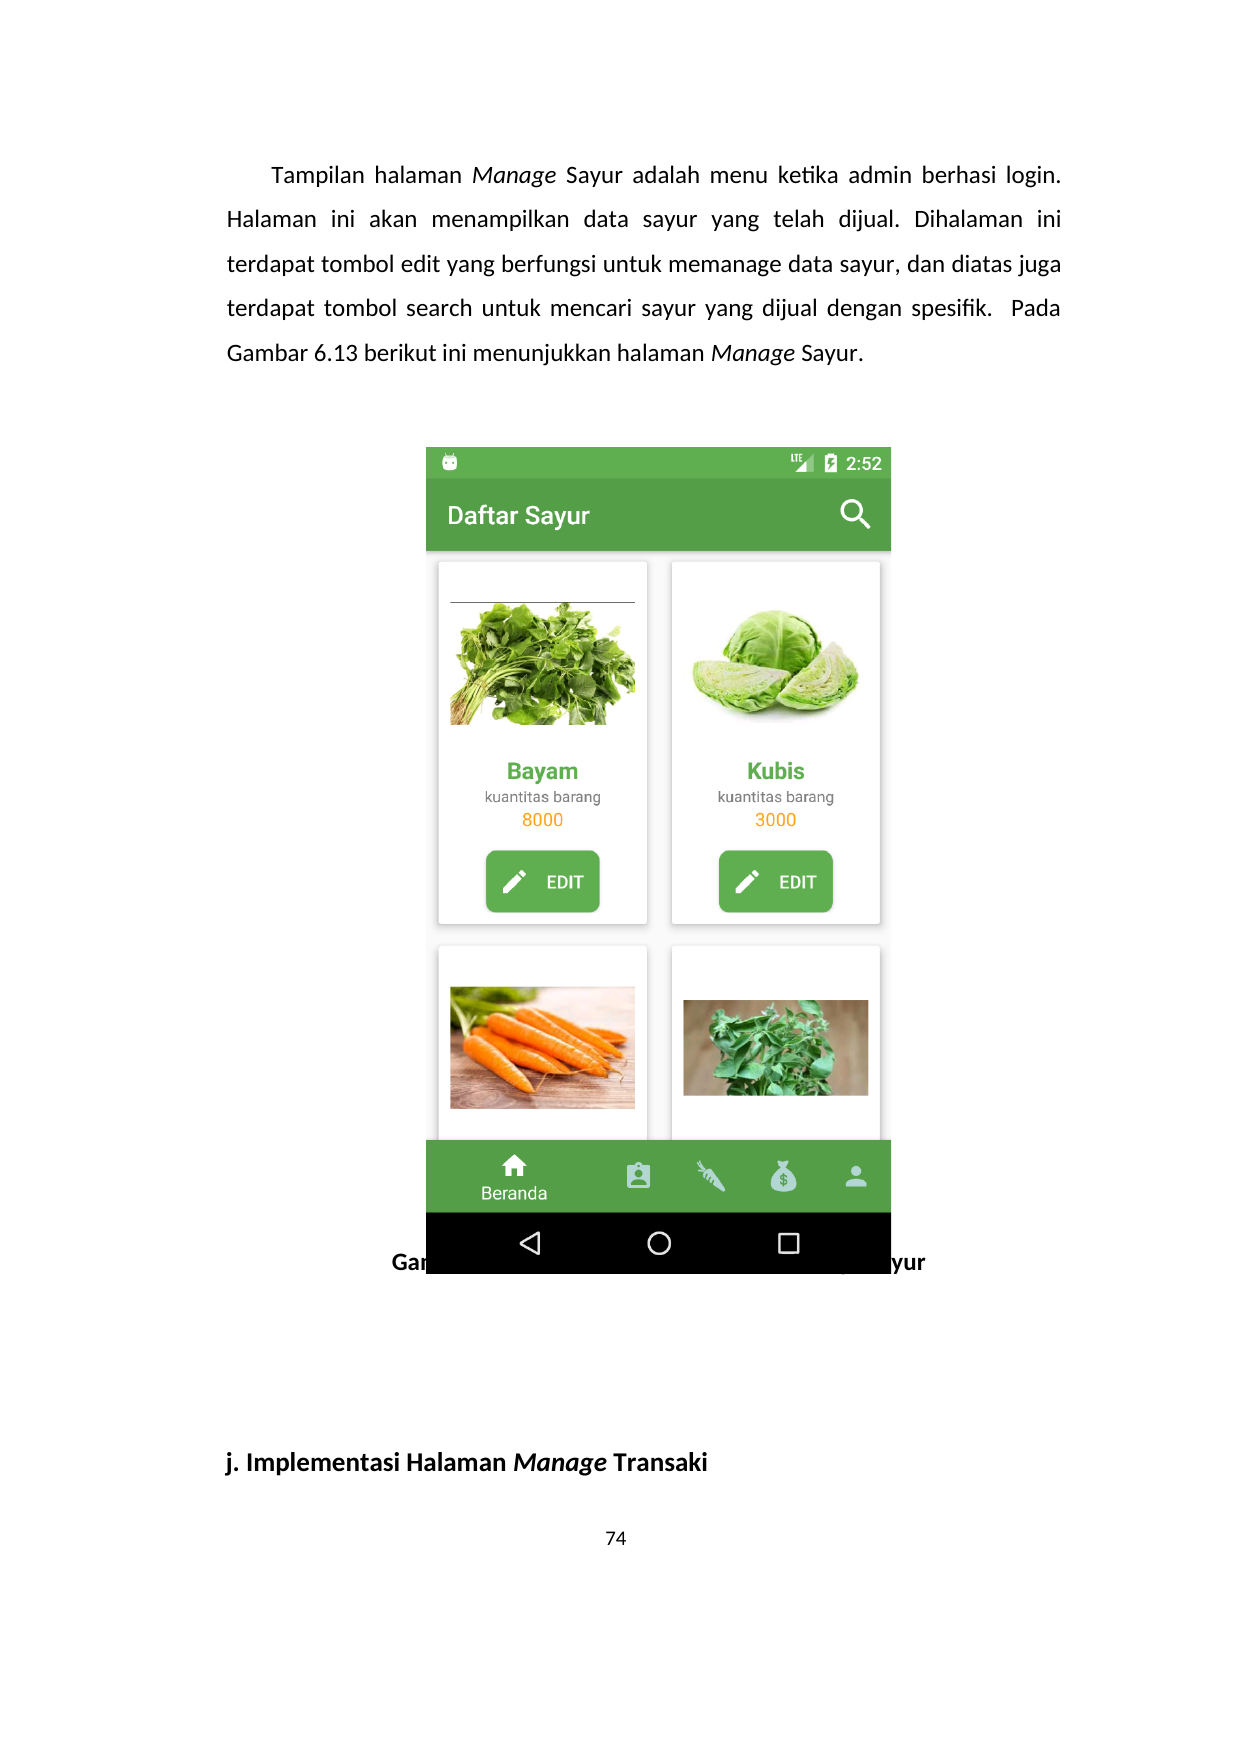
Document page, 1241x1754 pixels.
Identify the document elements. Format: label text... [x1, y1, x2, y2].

subtitle Gambar 6.13 Implementasi Halaman Manage Sayur [226, 1246, 1092, 1277]
picture [426, 447, 892, 1246]
text Tampilan halaman Manage Sayur adalah menu ketika admin berhasi login. Halaman ini akan menampilkan data sayur yang telah dijual. Dihalaman ini terdapat tombol edit yang berfungsi untuk memanage data sayur, dan diatas juga terdapat tombol search untuk mencari sayur yang dijual dengan spesifik. Pada Gambar 6.13 berikut ini menunjukkan halaman Manage Sayur. [227, 159, 1062, 367]
text j. Implementasi Halaman Manage Transaki [226, 1445, 1090, 1478]
